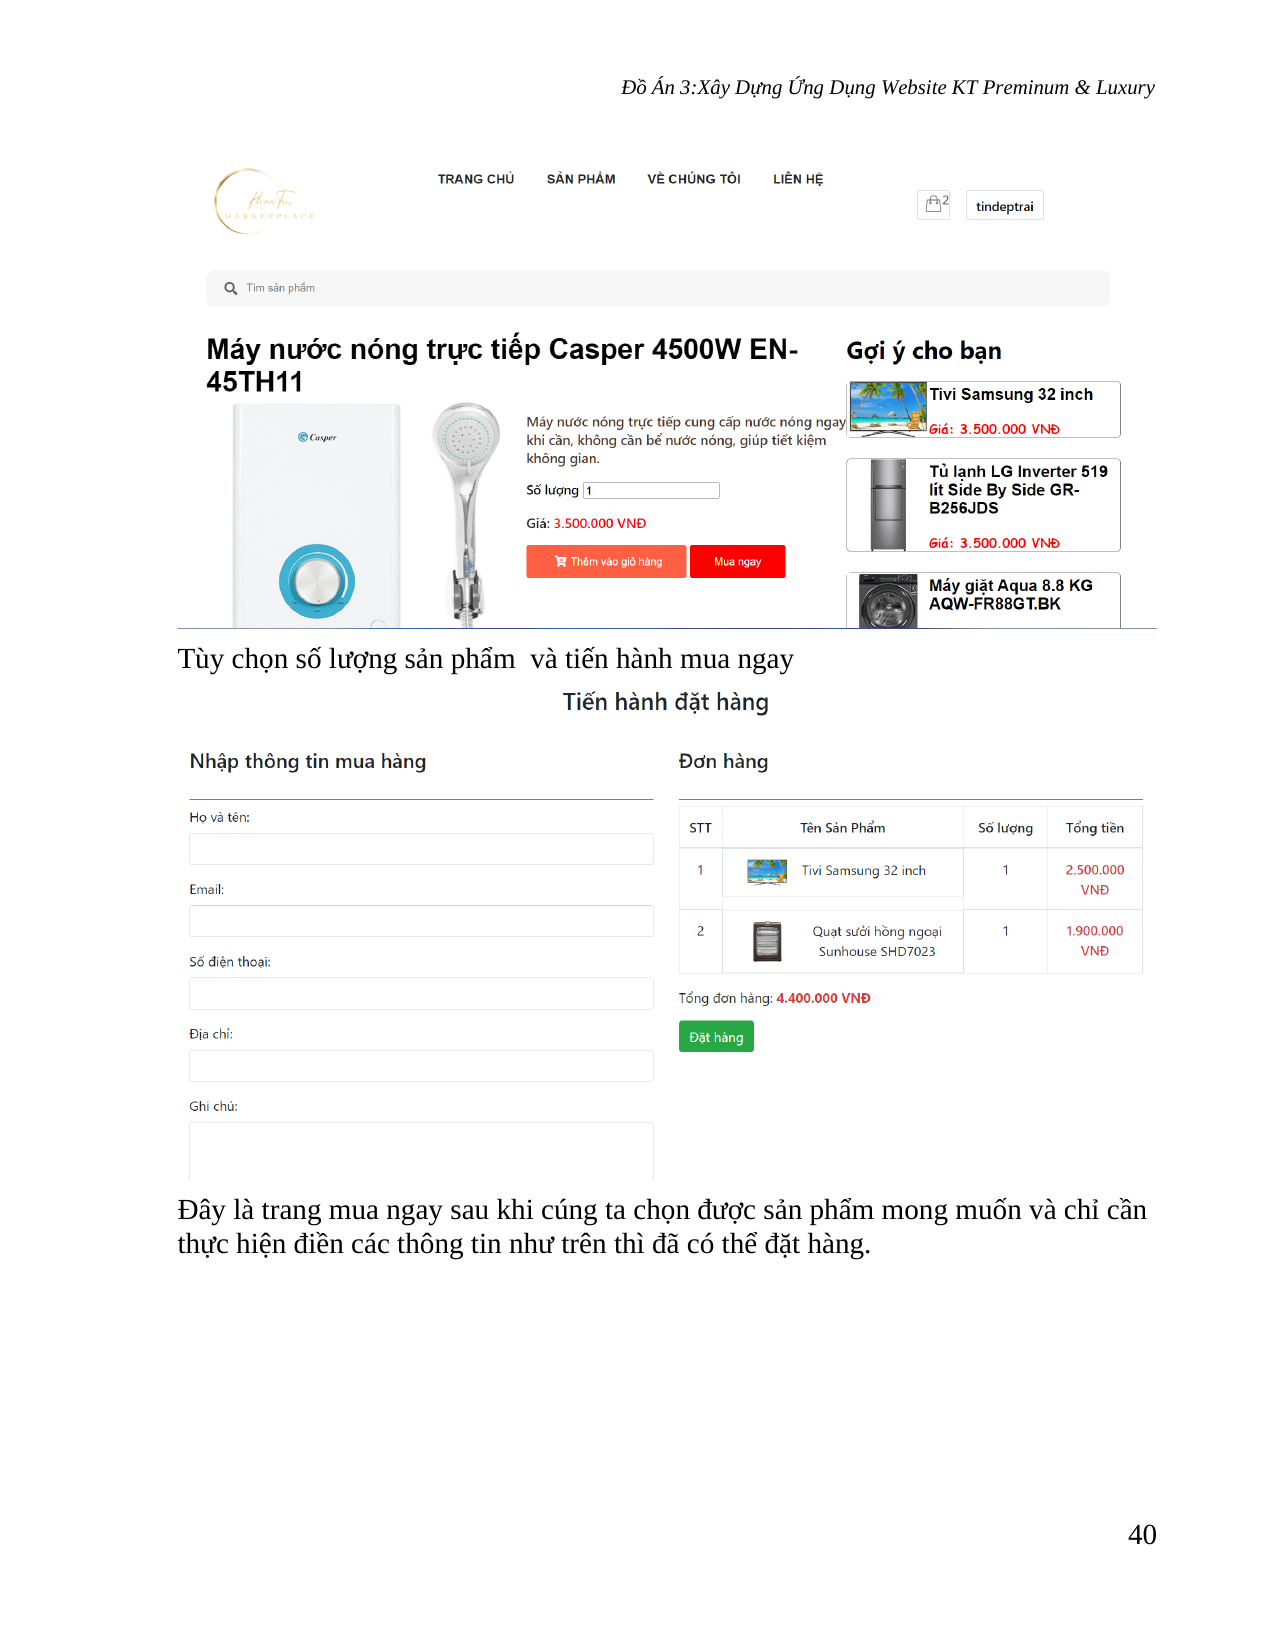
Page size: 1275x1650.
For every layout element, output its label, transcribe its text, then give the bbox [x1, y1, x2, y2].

text Đây là trang mua ngay sau khi cúng ta chọn được sản phẩm mong muốn và chỉ cần thực hiện điền các thông tin như trên thì đã có thể đặt hàng. [177, 1192, 1157, 1259]
picture [177, 686, 1157, 1180]
picture [177, 156, 1157, 629]
text Tùy chọn số lượng sản phẩm và tiến hành mua ngay [177, 641, 1157, 674]
